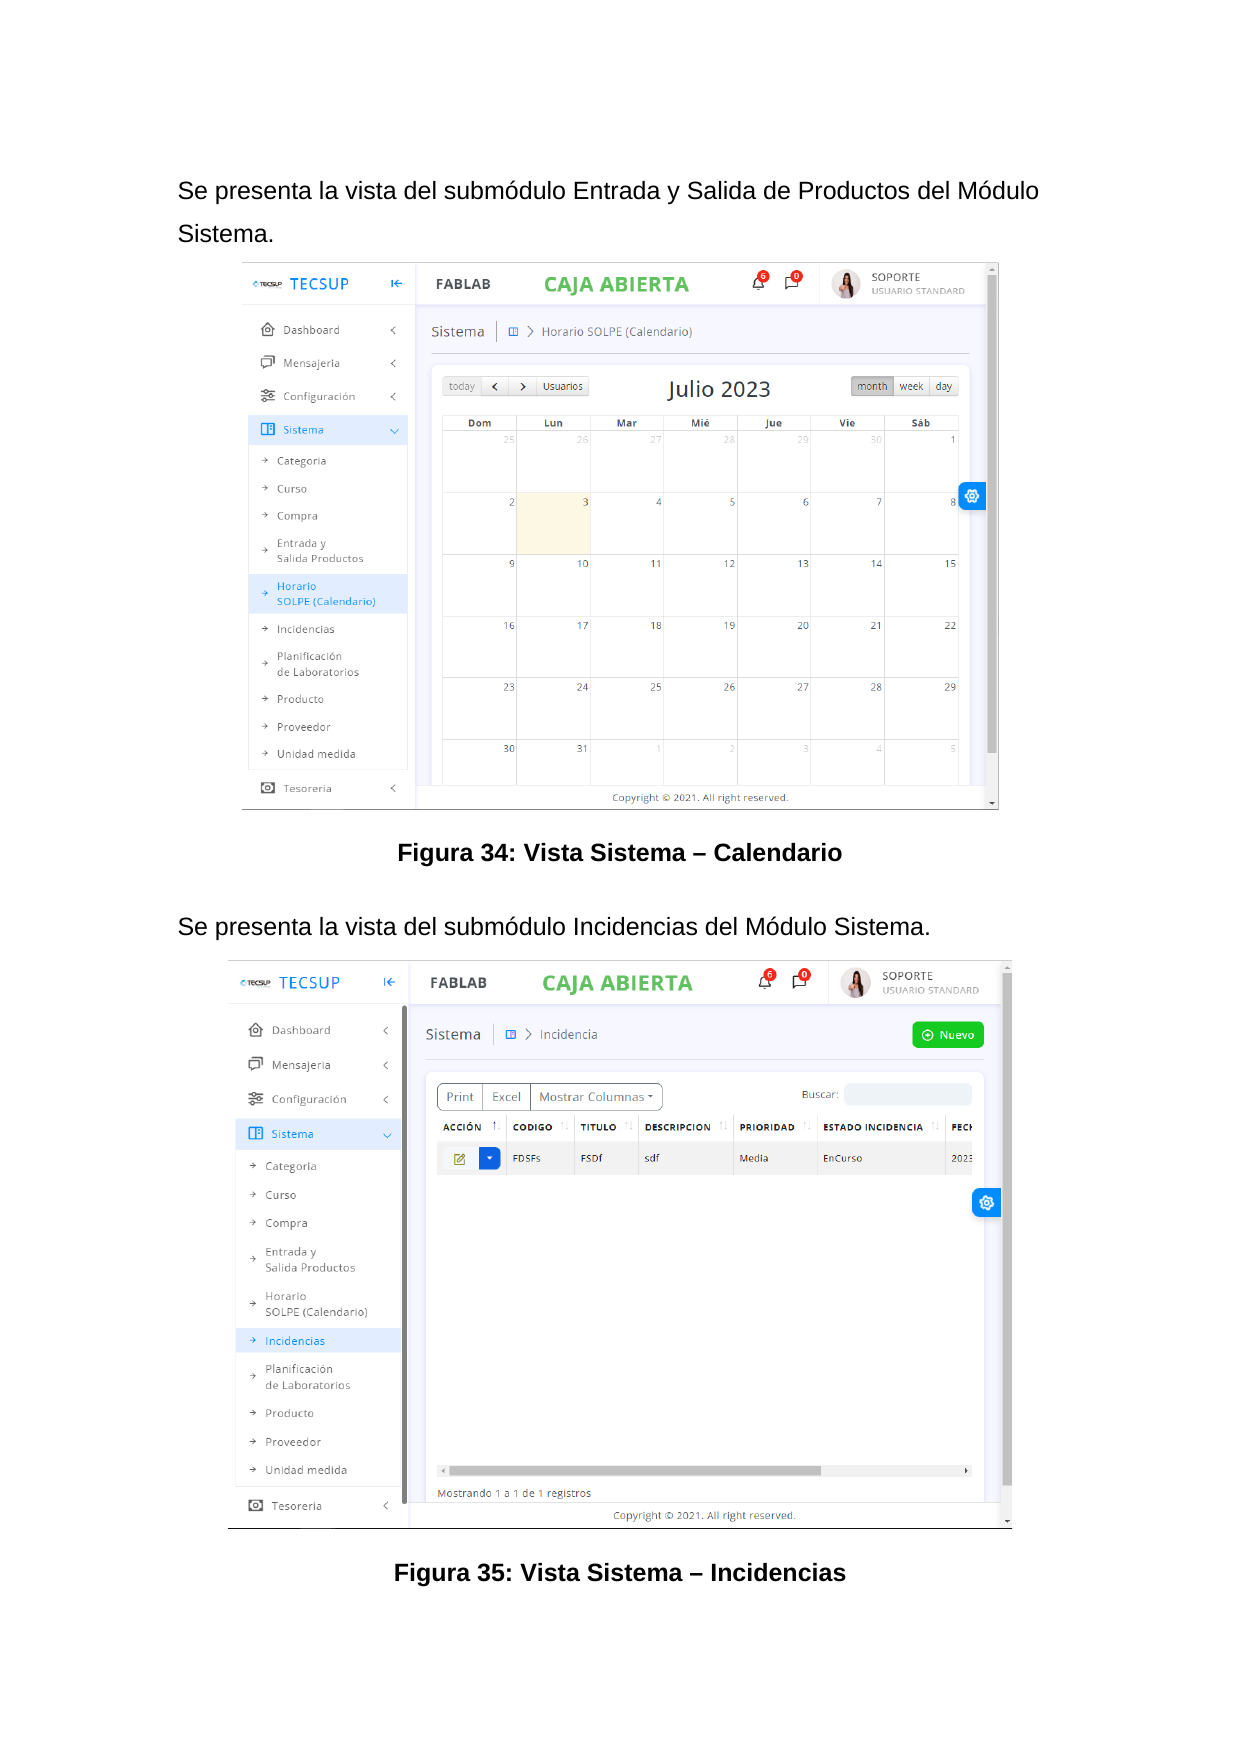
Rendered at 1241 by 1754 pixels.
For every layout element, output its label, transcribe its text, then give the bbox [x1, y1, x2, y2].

picture [242, 262, 999, 810]
text Figura 35: Vista Sistema – Incidencias [177, 1558, 1063, 1586]
picture [228, 960, 1013, 1529]
text Se presenta la vista del submódulo Incidencias del Módulo Sistema. [177, 912, 1063, 941]
text Figura 34: Vista Sistema – Calendario [177, 838, 1063, 867]
text Se presenta la vista del submódulo Entrada y Salida de Productos del Módulo Sistema. [177, 176, 1063, 248]
